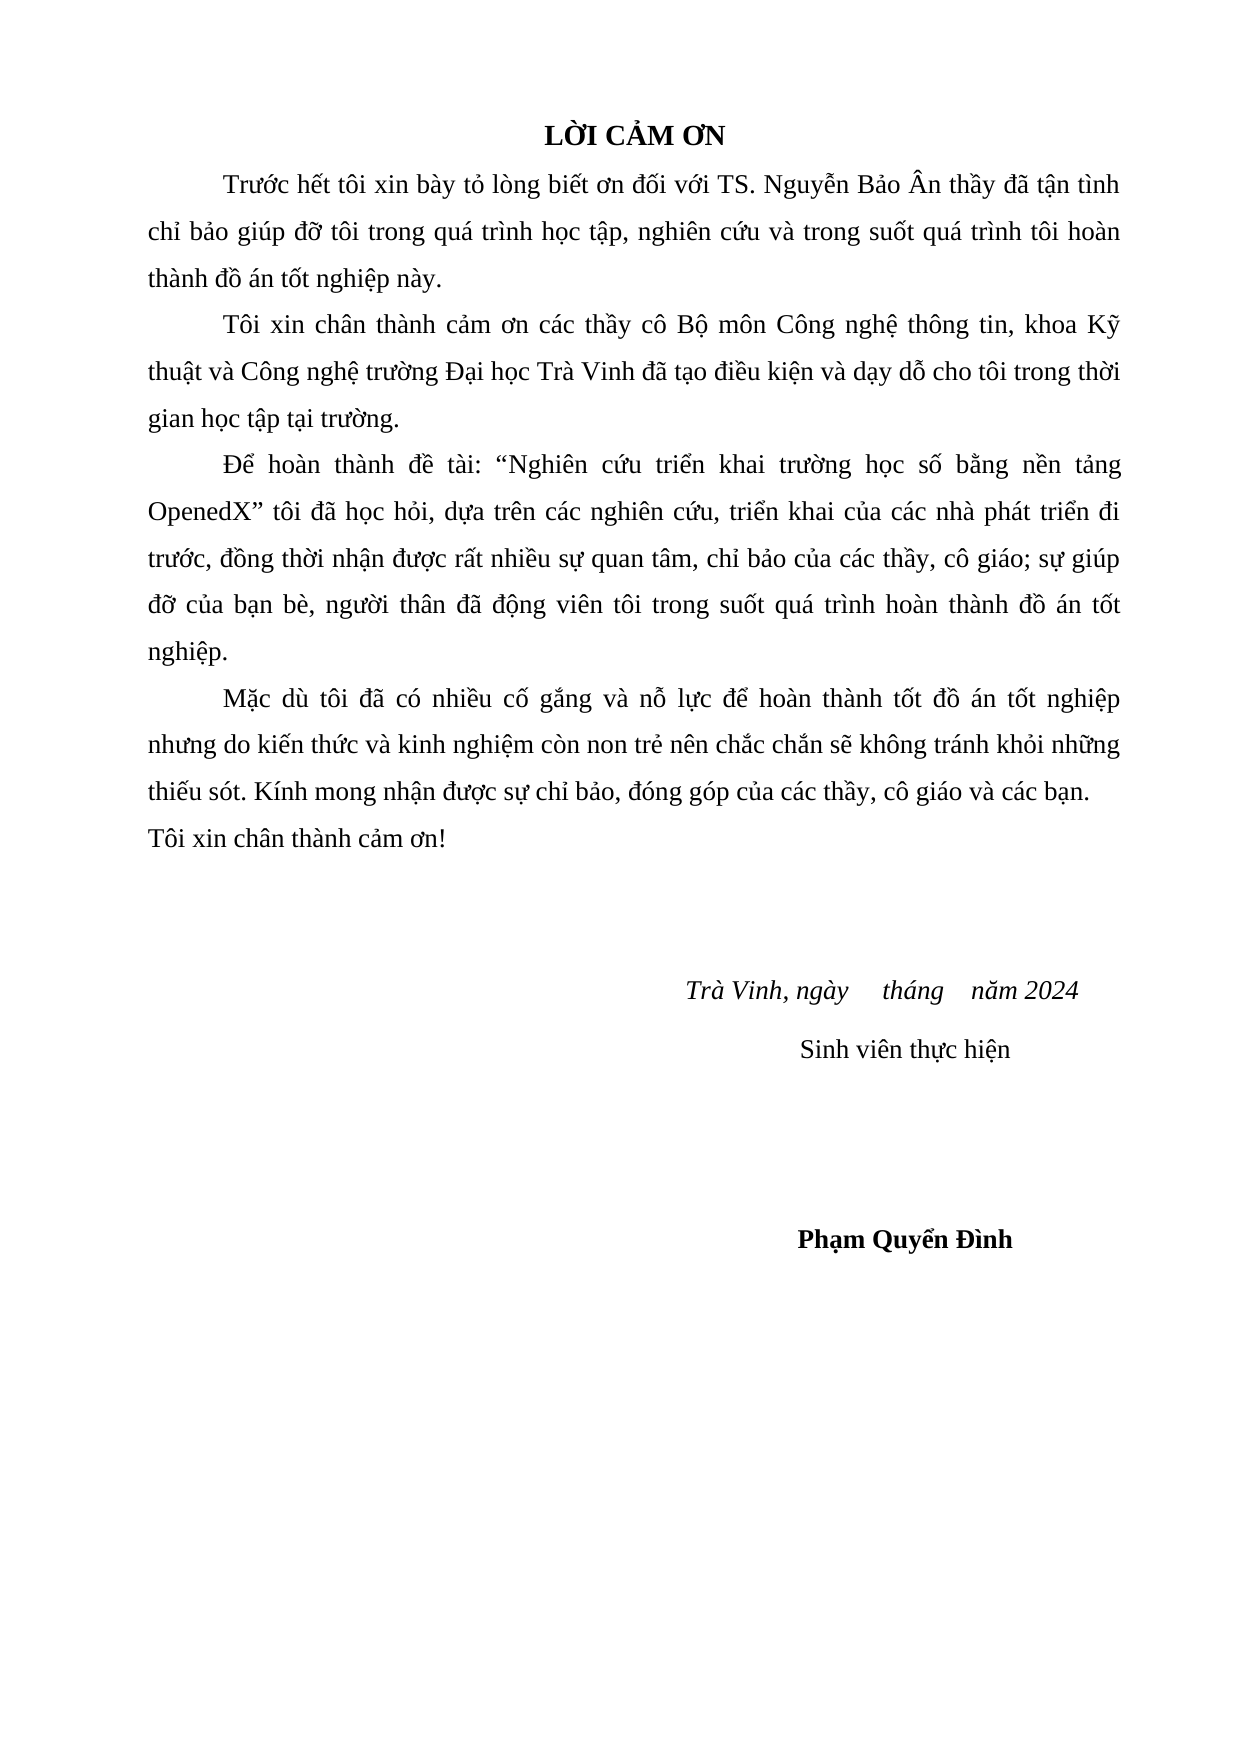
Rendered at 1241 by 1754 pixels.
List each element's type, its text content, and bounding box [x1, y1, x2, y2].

text Mặc dù tôi đã có nhiều cố gắng và nỗ lực để hoàn thành tốt đồ án tốt nghiệp nhưng do kiến thức và kinh nghiệm còn non trẻ nên chắc chắn sẽ không tránh khỏi những thiếu sót. Kính mong nhận được sự chỉ bảo, đóng góp của các thầy, cô giáo và các bạn. [148, 682, 1122, 806]
text Phạm Quyển Đình [654, 1223, 1081, 1255]
text Sinh viên thực hiện [654, 1033, 1081, 1064]
text Trà Vinh, ngày tháng năm 2024 [148, 974, 1081, 1005]
text LỜI CẢM ƠN [148, 118, 1122, 152]
text Để hoàn thành đề tài: “Nghiên cứu triển khai trường học số bằng nền tảng OpenedX” tôi đã học hỏi, dựa trên các nghiên cứu, triển khai của các nhà phát triển đi trước, đồng thời nhận được rất nhiều sự quan tâm, chỉ bảo của các thầy, cô giáo; sự giúp đỡ của bạn bè, người thân đã động viên tôi trong suốt quá trình hoàn thành đồ án tốt nghiệp. [148, 448, 1122, 666]
text Trước hết tôi xin bày tỏ lòng biết ơn đối với TS. Nguyễn Bảo Ân thầy đã tận tình chỉ bảo giúp đỡ tôi trong quá trình học tập, nghiên cứu và trong suốt quá trình tôi hoàn thành đồ án tốt nghiệp này. [148, 168, 1122, 293]
text Tôi xin chân thành cảm ơn! [148, 822, 1122, 853]
text Tôi xin chân thành cảm ơn các thầy cô Bộ môn Công nghệ thông tin, khoa Kỹ thuật và Công nghệ trường Đại học Trà Vinh đã tạo điều kiện và dạy dỗ cho tôi trong thời gian học tập tại trường. [148, 308, 1122, 433]
